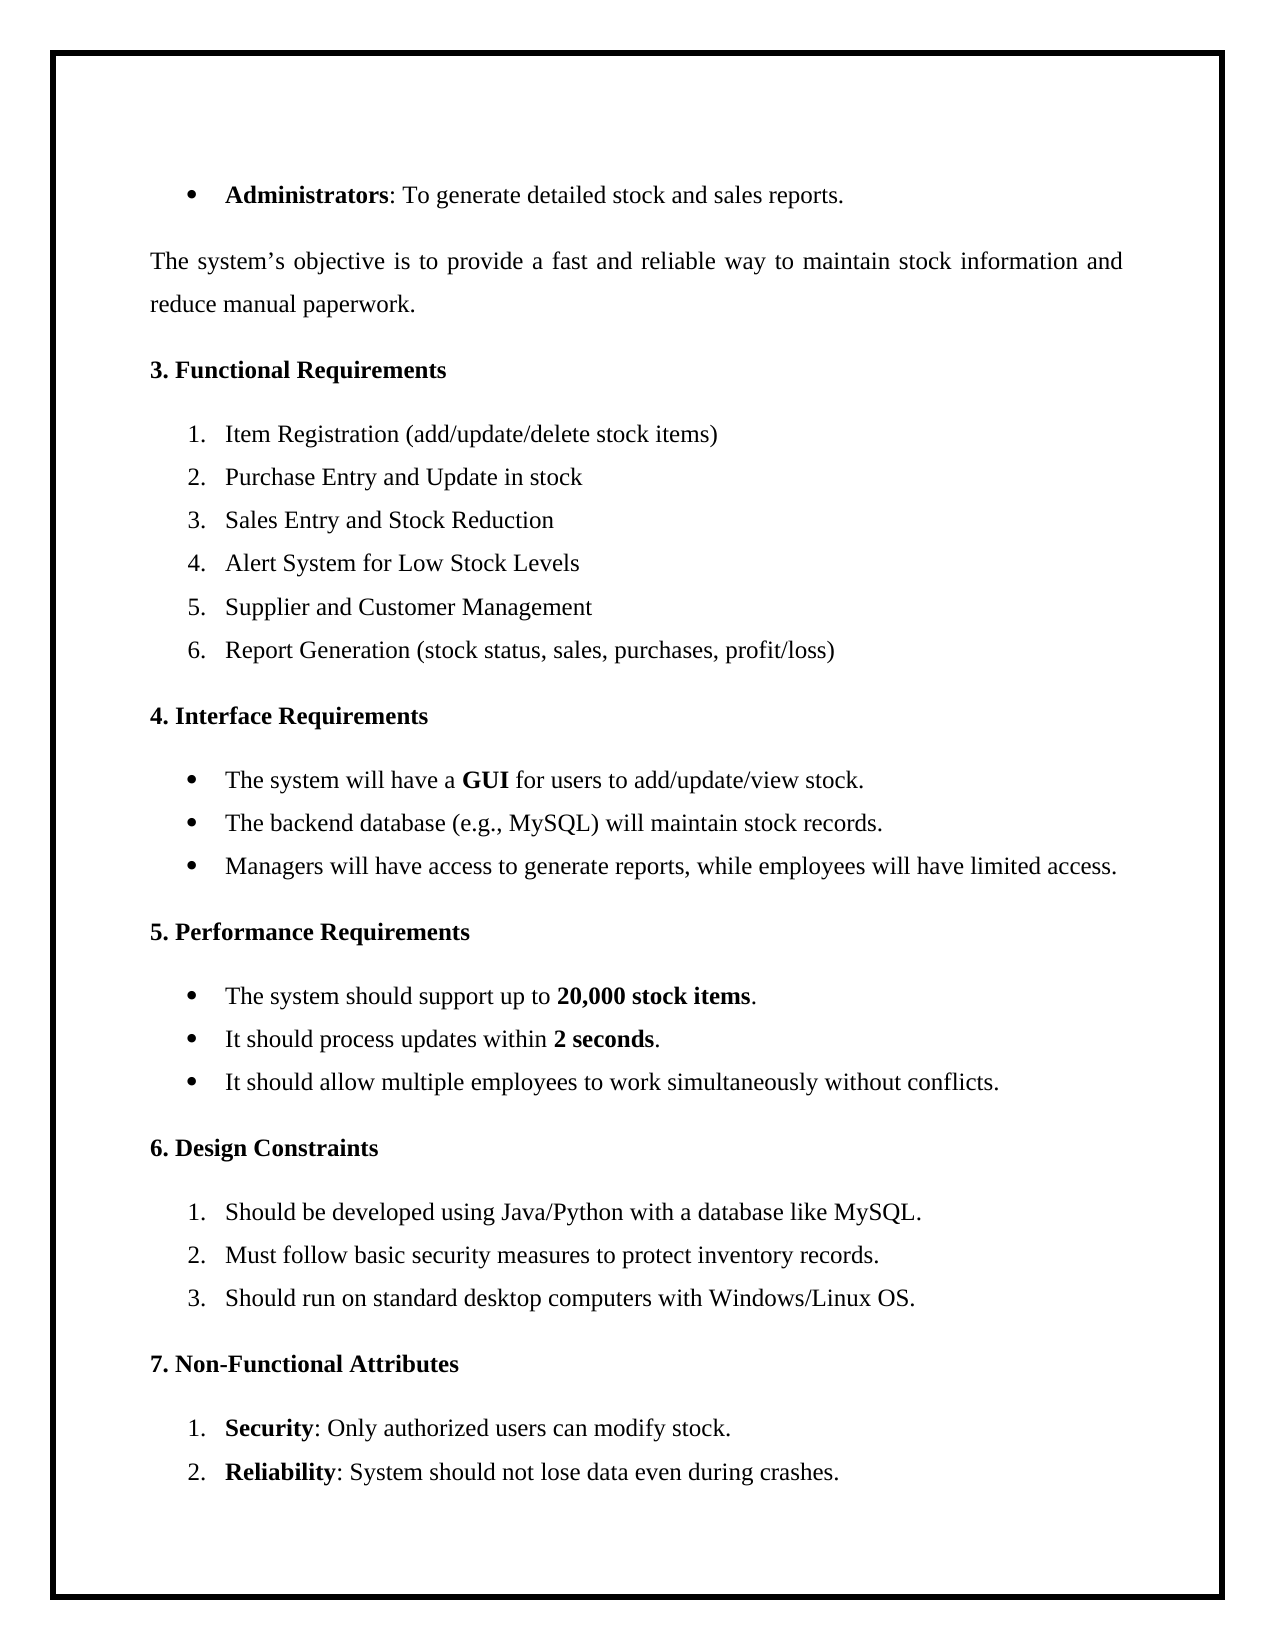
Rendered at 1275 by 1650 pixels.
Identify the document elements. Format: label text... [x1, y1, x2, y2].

list It should process updates within 2 seconds. [187, 1024, 1125, 1053]
text 6. Design Constraints [150, 1133, 1125, 1162]
list Item Registration (add/update/delete stock items) [187, 419, 1125, 448]
list Report Generation (stock status, sales, purchases, profit/loss) [187, 635, 1125, 663]
list Security: Only authorized users can modify stock. [187, 1413, 1125, 1442]
list The system should support up to 20,000 stock items. [187, 981, 1125, 1010]
list The backend database (e.g., MySQL) will maintain stock records. [187, 808, 1125, 837]
text The system’s objective is to provide a fast and reliable way to maintain stock information and reduce manual paperwork. [150, 246, 1125, 318]
list Managers will have access to generate reports, while employees will have limited access. [187, 851, 1125, 880]
list Administrators: To generate detailed stock and sales reports. [187, 180, 1125, 209]
text 7. Non-Functional Attributes [150, 1349, 1125, 1378]
list Alert System for Low Stock Levels [187, 548, 1125, 577]
list Must follow basic security measures to protect inventory records. [187, 1240, 1125, 1269]
list Sales Entry and Stock Reduction [187, 505, 1125, 534]
list Should run on standard desktop computers with Windows/Linux OS. [187, 1283, 1125, 1312]
list It should allow multiple employees to work simultaneously without conflicts. [187, 1067, 1125, 1096]
list The system will have a GUI for users to add/update/view stock. [187, 765, 1125, 793]
text 3. Functional Requirements [150, 355, 1125, 384]
list Should be developed using Java/Python with a database like MySQL. [187, 1197, 1125, 1226]
list Supplier and Customer Management [187, 592, 1125, 620]
list Purchase Entry and Update in stock [187, 462, 1125, 491]
list Reliability: System should not lose data even during crashes. [187, 1457, 1125, 1485]
text 5. Performance Requirements [150, 917, 1125, 946]
text 4. Interface Requirements [150, 701, 1125, 729]
